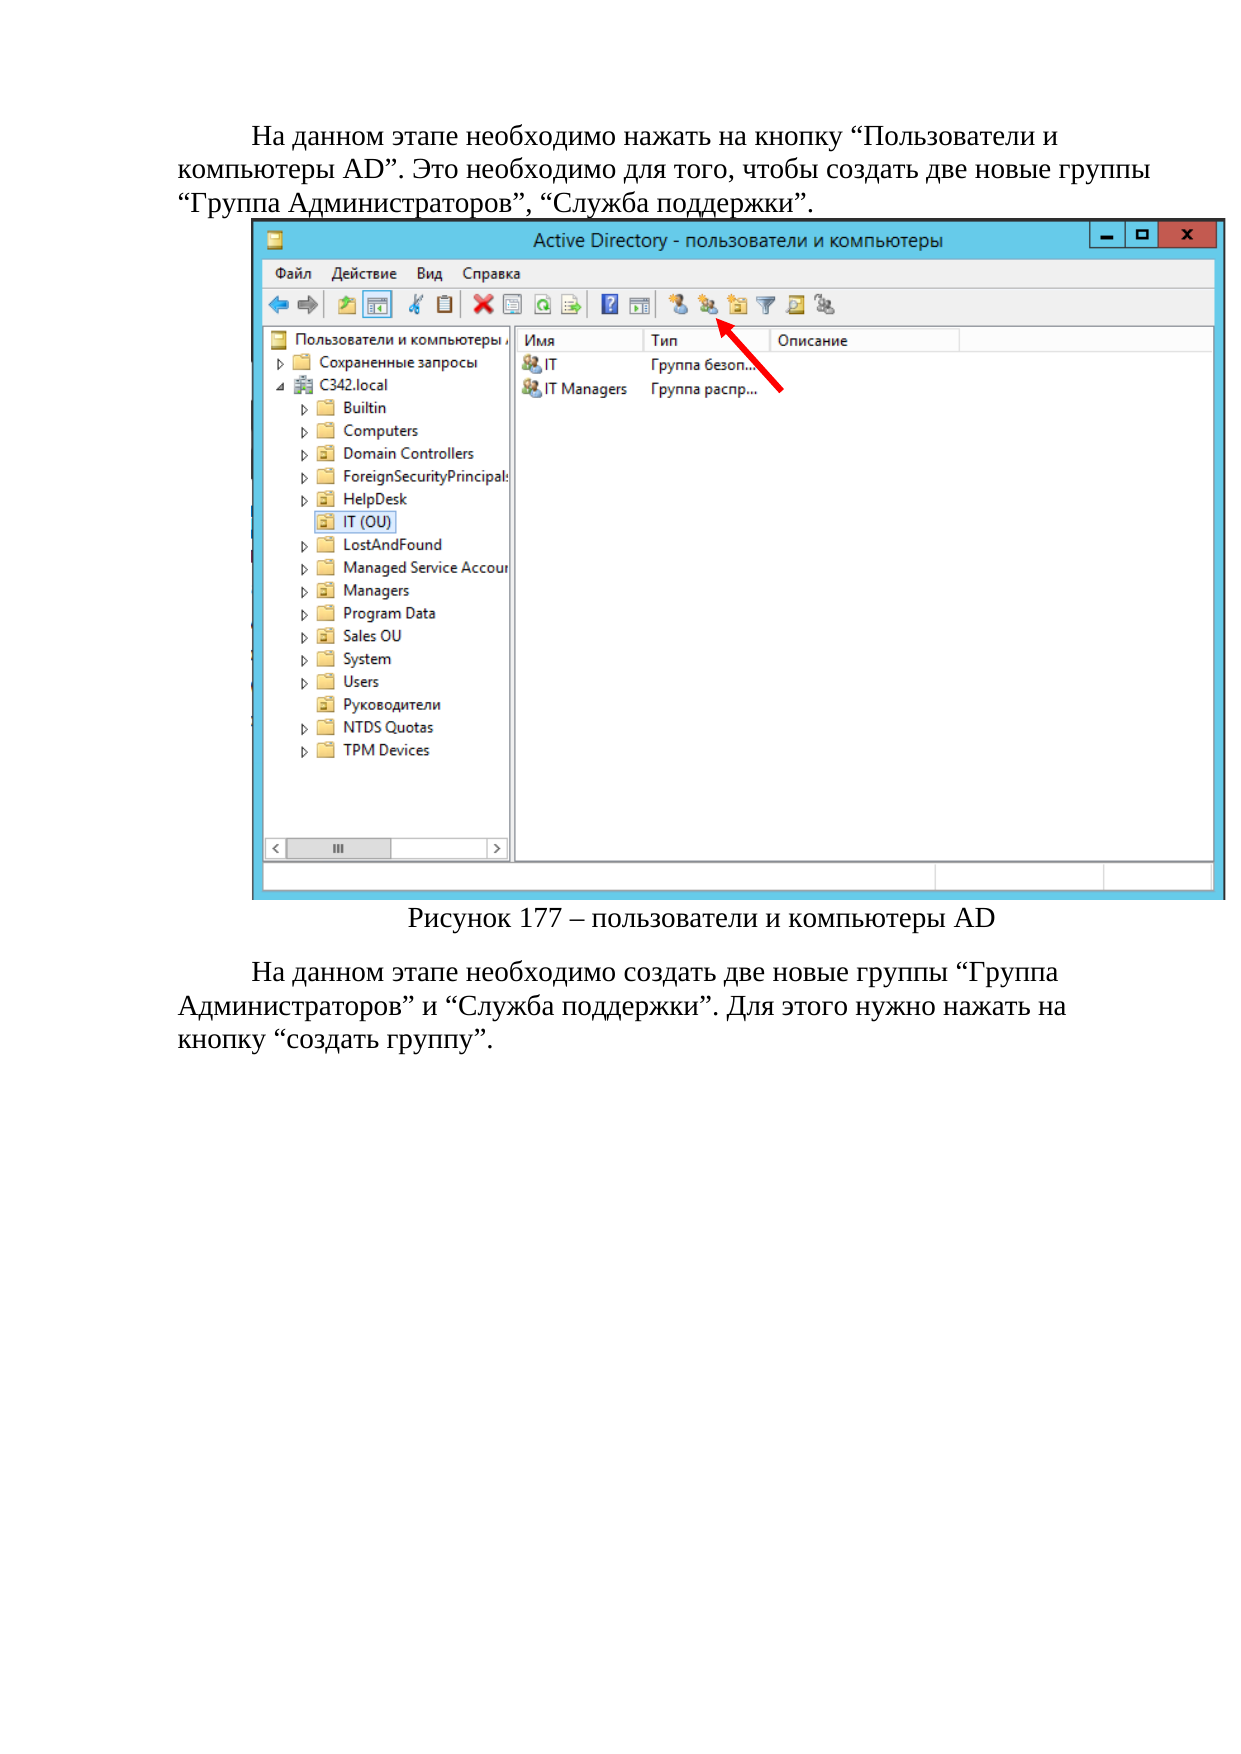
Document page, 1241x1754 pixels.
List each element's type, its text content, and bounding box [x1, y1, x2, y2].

text На данном этапе необходимо нажать на кнопку “Пользователи и компьютеры AD”. Это необходимо для того, чтобы создать две новые группы “Группа Администраторов”, “Служба поддержки”. [177, 118, 1152, 219]
text Рисунок 177 – пользователи и компьютеры AD [177, 900, 1152, 933]
picture [251, 218, 1226, 900]
text На данном этапе необходимо создать две новые группы “Группа Администраторов” и “Служба поддержки”. Для этого нужно нажать на кнопку “создать группу”. [177, 954, 1152, 1055]
